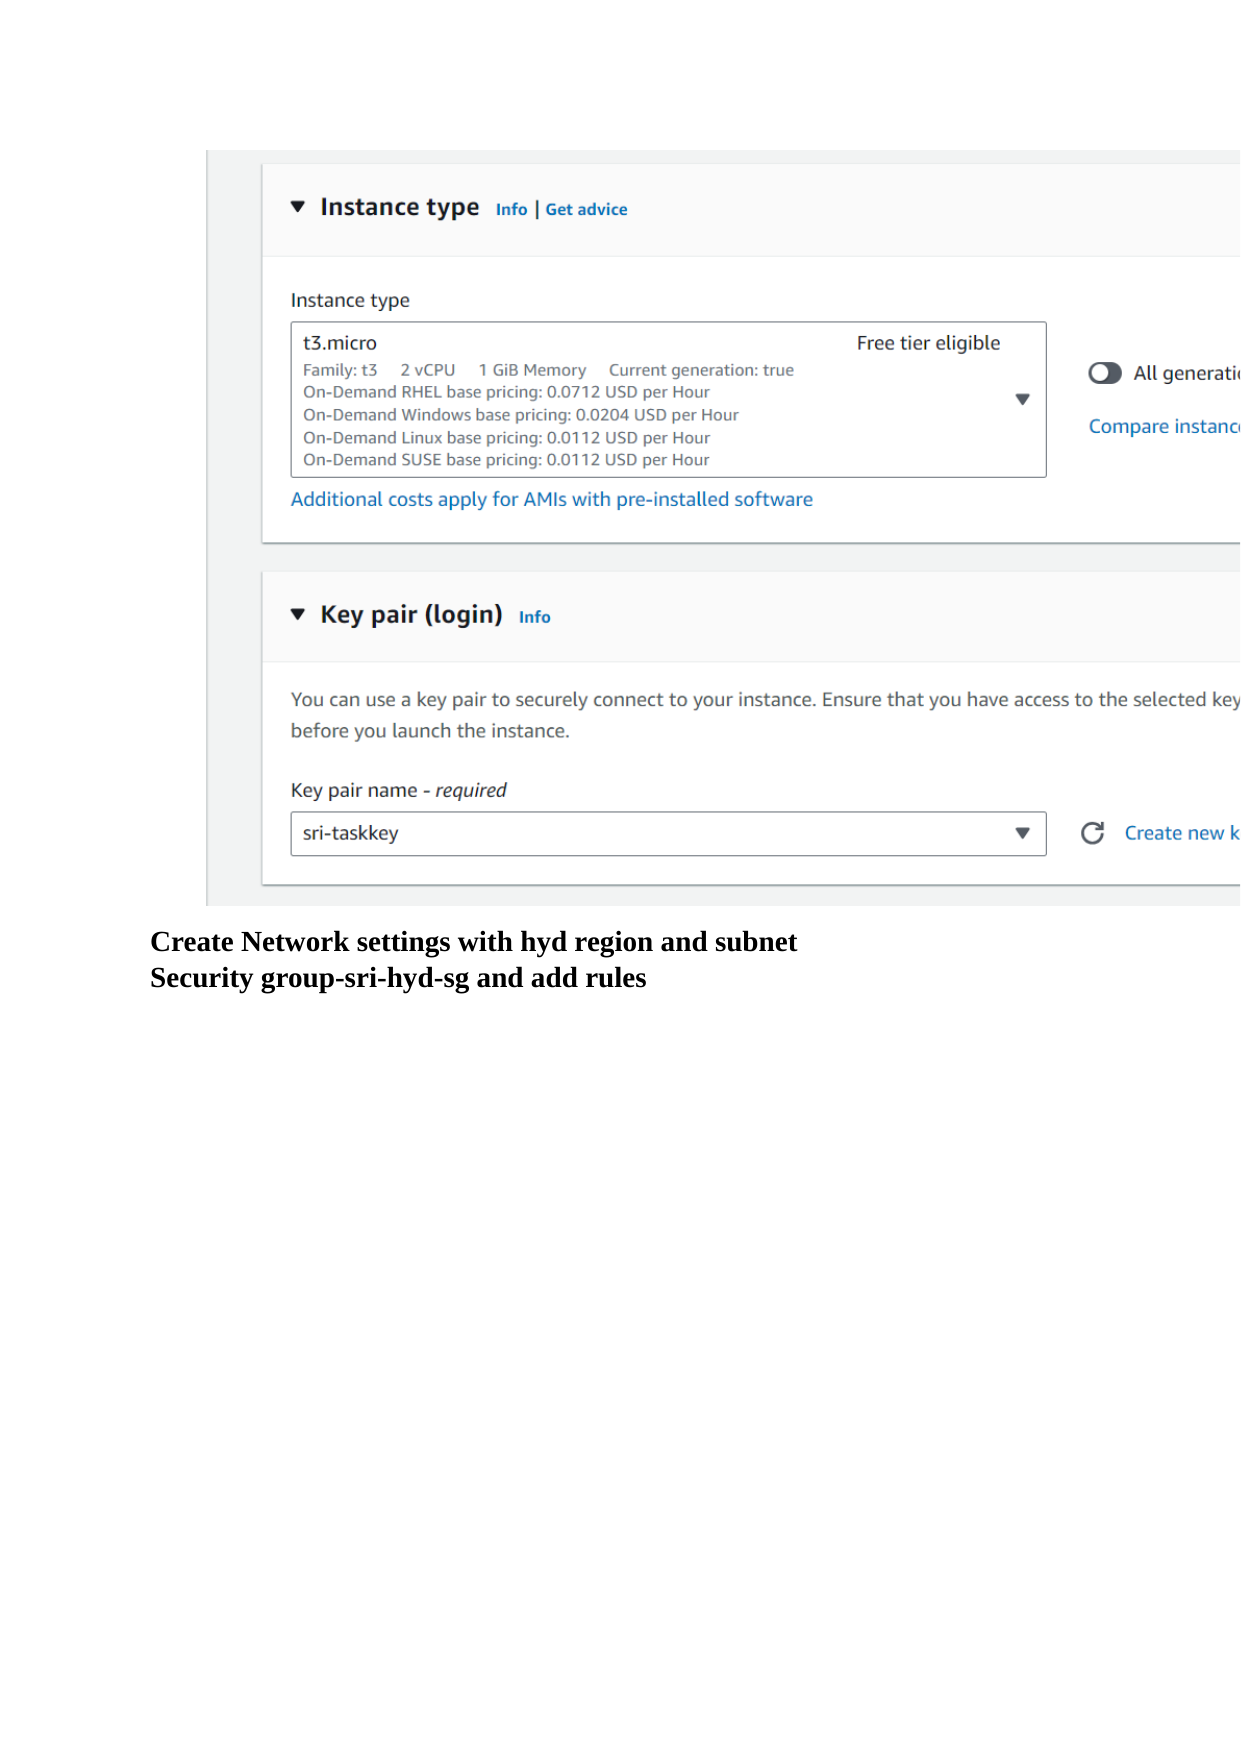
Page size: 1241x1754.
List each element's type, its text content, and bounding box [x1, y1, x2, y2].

picture [150, 150, 1241, 906]
text Create Network settings with hyd region and subnet Security group-sri-hyd-sg and add rules [150, 924, 1090, 994]
